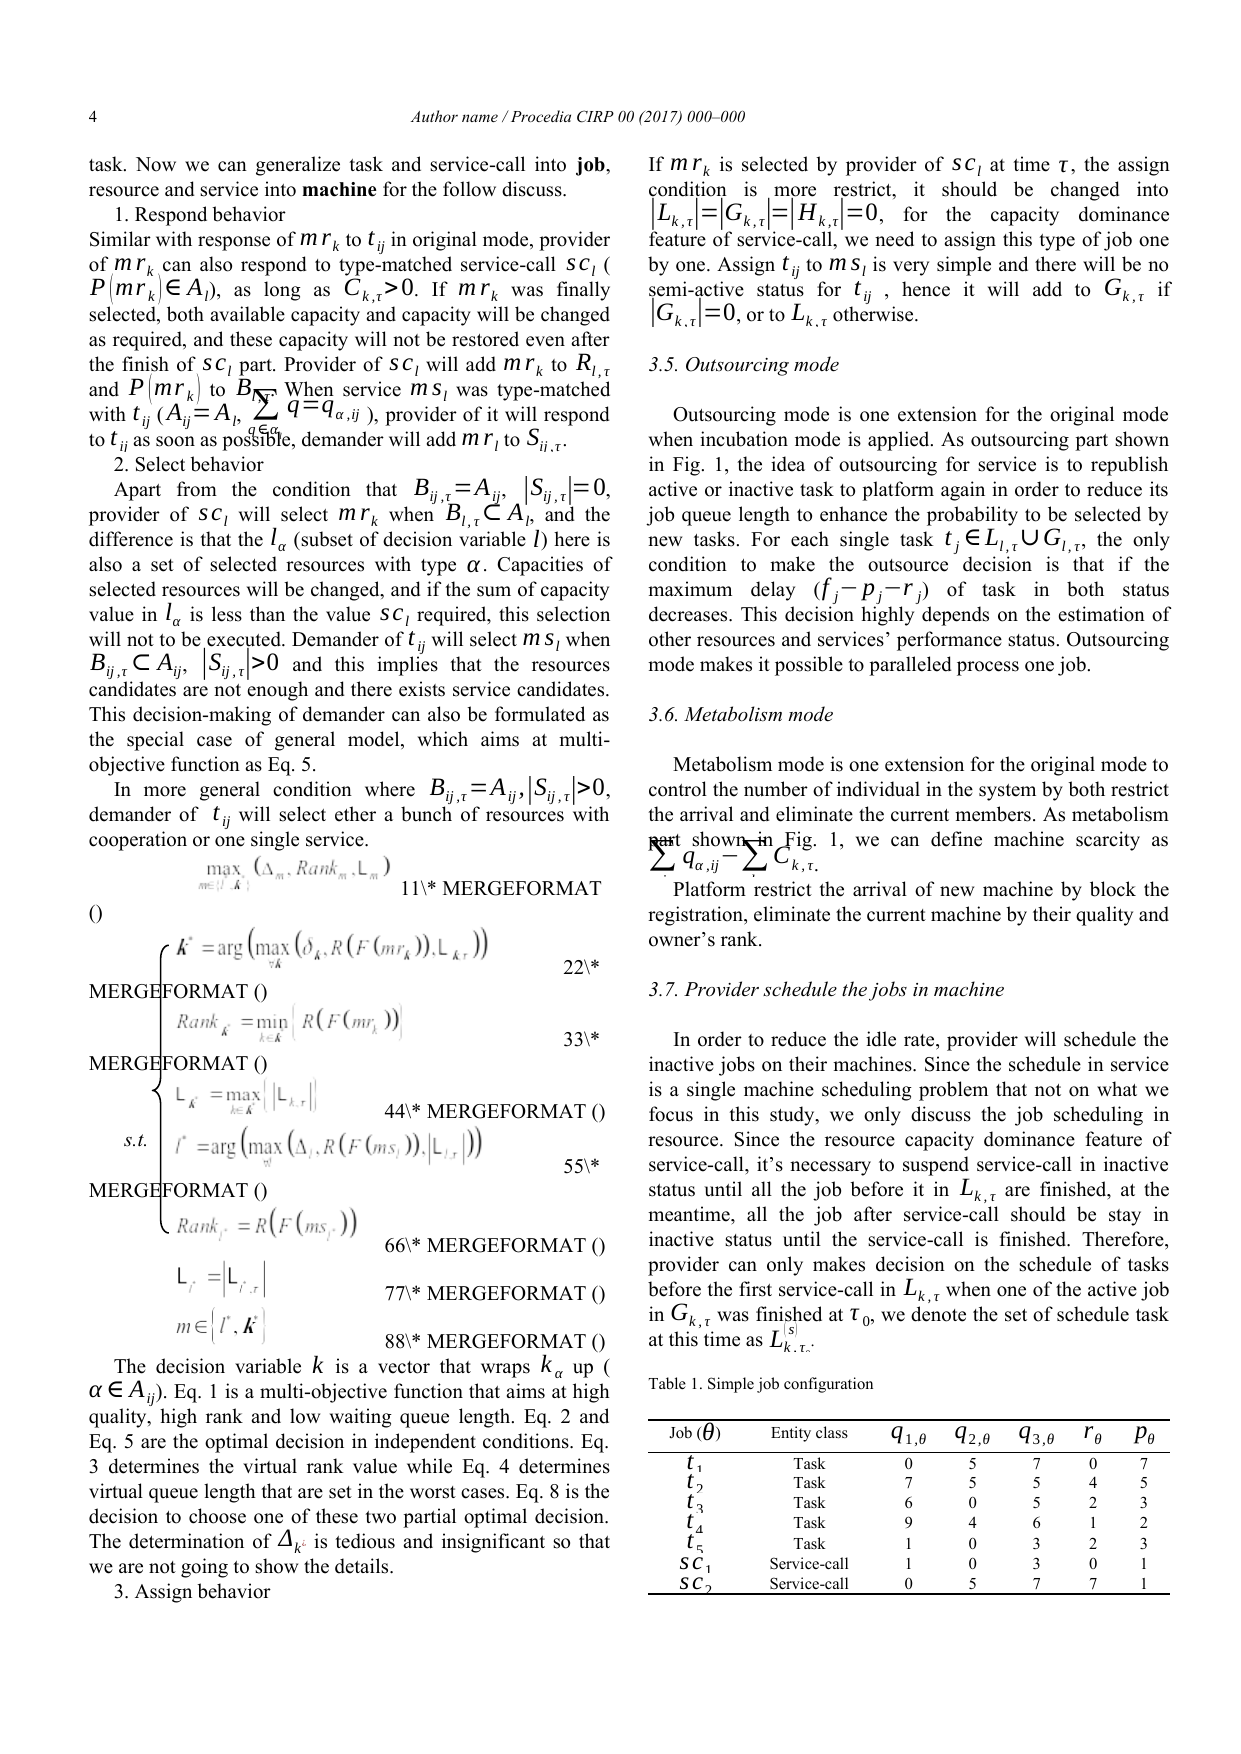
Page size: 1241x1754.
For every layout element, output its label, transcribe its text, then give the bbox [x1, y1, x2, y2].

table_cell 3 [1118, 1492, 1170, 1512]
table_cell 0 [877, 1453, 940, 1472]
table_cell 5 [940, 1453, 1004, 1472]
table_cell 2 [1069, 1533, 1117, 1552]
text Apart from the condition that , , provider of will select when , and the difference is that the (subset of decision variable ) here is also a set of selected resources with type . Capacities of selected resources will be changed, and if the sum of capacity value in is less than the value required, this selection will not to be executed. Demander of will select when , and this implies that the resources candidates are not enough and there exists service candidates. This decision-making of demander can also be formulated as the special case of general model, which aims at multi-objective function as Eq. 5. [89, 477, 611, 777]
table_cell [648, 1492, 742, 1512]
table_cell 5 [940, 1472, 1004, 1492]
table_cell 7 [877, 1472, 940, 1492]
table_cell 1 [1069, 1512, 1117, 1532]
table_cell 0 [940, 1492, 1004, 1512]
table_cell 0 [940, 1533, 1004, 1552]
table_cell [648, 1533, 742, 1552]
table_cell [648, 1453, 742, 1472]
table_cell 4 [940, 1512, 1004, 1532]
text Outsourcing mode is one extension for the original mode when incubation mode is applied. As outsourcing part shown in Fig. 1, the idea of outsourcing for service is to republish active or inactive task to platform again in order to reduce its job queue length to enhance the probability to be selected by new tasks. For each single task , the only condition to make the outsource decision is that if the maximum delay () of task in both status decreases. This decision highly depends on the estimation of other resources and services’ performance status. Outsourcing mode makes it possible to paralleled process one job. [648, 402, 1170, 677]
table_cell 2 [1069, 1492, 1117, 1512]
text Outsourcing mode [648, 352, 1170, 377]
table_cell 5 [1118, 1472, 1170, 1492]
table_cell 4 [1069, 1472, 1117, 1492]
table_header Job () [648, 1421, 742, 1452]
table_cell 5 [1005, 1472, 1068, 1492]
table_cell Task [742, 1512, 877, 1532]
table_cell 0 [1069, 1453, 1117, 1472]
text In more general condition where , demander of will select ether a bunch of resources with cooperation or one single service. [89, 777, 611, 852]
table_cell Service-call [742, 1553, 877, 1573]
table_header [877, 1421, 940, 1452]
table_cell 5 [1005, 1492, 1068, 1512]
text 2. Select behavior [89, 452, 611, 477]
table_cell 0 [877, 1573, 940, 1593]
table_header [940, 1421, 1004, 1452]
table_cell 7 [1118, 1453, 1170, 1472]
table_cell 0 [1069, 1553, 1117, 1573]
table_header [1005, 1421, 1068, 1452]
table_cell 7 [1069, 1573, 1117, 1593]
text Provider schedule the jobs in machine [648, 977, 1170, 1002]
table_cell Task [742, 1453, 877, 1472]
table_cell 3 [1005, 1553, 1068, 1573]
table_cell 0 [940, 1553, 1004, 1573]
table_cell [648, 1573, 742, 1593]
text Table 1. Simple job configuration [648, 1373, 1170, 1393]
text If is selected by provider of at time , the assign condition is more restrict, it should be changed into , for the capacity dominance feature of service-call, we need to assign this type of job one by one. Assign to is very simple and there will be no semi-active status for , hence it will add to if , or to otherwise. [648, 152, 1170, 327]
text The decision variable is a vector that wraps up (). Eq. 1 is a multi-objective function that aims at high quality, high rank and low waiting queue length. Eq. 2 and Eq. 5 are the optimal decision in independent conditions. Eq. 3 determines the virtual rank value while Eq. 4 determines virtual queue length that are set in the worst cases. Eq. 8 is the decision to choose one of these two partial optimal decision. The determination of is tedious and insignificant so that we are not going to show the details. [89, 1353, 611, 1578]
table_cell 6 [1005, 1512, 1068, 1532]
table_cell 1 [877, 1533, 940, 1552]
table_cell [648, 1553, 742, 1573]
table_cell Task [742, 1533, 877, 1552]
text Metabolism mode [648, 702, 1170, 727]
table_cell 5 [940, 1573, 1004, 1593]
table_cell 1 [1118, 1553, 1170, 1573]
table_cell Task [742, 1492, 877, 1512]
text Metabolism mode is one extension for the original mode to control the number of individual in the system by both restrict the arrival and eliminate the current members. As metabolism part shown in Fig. 1, we can define machine scarcity as . [648, 752, 1170, 877]
table_cell Service-call [742, 1573, 877, 1593]
table_cell 6 [877, 1492, 940, 1512]
table_cell 9 [877, 1512, 940, 1532]
table_header Entity class [742, 1421, 877, 1452]
text 1. Respond behavior [89, 202, 611, 227]
table_cell Task [742, 1472, 877, 1492]
table_cell [648, 1472, 742, 1492]
table_cell 7 [1005, 1573, 1068, 1593]
table_cell 2 [1118, 1512, 1170, 1532]
text In order to reduce the idle rate, provider will schedule the inactive jobs on their machines. Since the schedule in service is a single machine scheduling problem that not on what we focus in this study, we only discuss the job scheduling in resource. Since the resource capacity dominance feature of service-call, it’s necessary to suspend service-call in inactive status until all the job before it in are finished, at the meantime, all the job after service-call should be stay in inactive status until the service-call is finished. Therefore, provider can only makes decision on the schedule of tasks before the first service-call in when one of the active job in was finished at , we denote the set of schedule task at this time as . [648, 1027, 1170, 1352]
text Similar with response of to in original mode, provider of can also respond to type-matched service-call (), as long as . If was finally selected, both available capacity and capacity will be changed as required, and these capacity will not be restored even after the finish of part. Provider of will add to and to . When service was type-matched with (, ), provider of it will respond to as soon as possible, demander will add to . [89, 227, 611, 452]
table_cell 1 [1118, 1573, 1170, 1593]
text Platform restrict the arrival of new machine by block the registration, eliminate the current machine by their quality and owner’s rank. [648, 877, 1170, 952]
table_cell [648, 1512, 742, 1532]
text 3. Assign behavior [89, 1578, 611, 1603]
table_cell 1 [877, 1553, 940, 1573]
table_cell 3 [1005, 1533, 1068, 1552]
table_header [1069, 1421, 1117, 1452]
table_header [1118, 1421, 1170, 1452]
table_cell 3 [1118, 1533, 1170, 1552]
table_cell 7 [1005, 1453, 1068, 1472]
